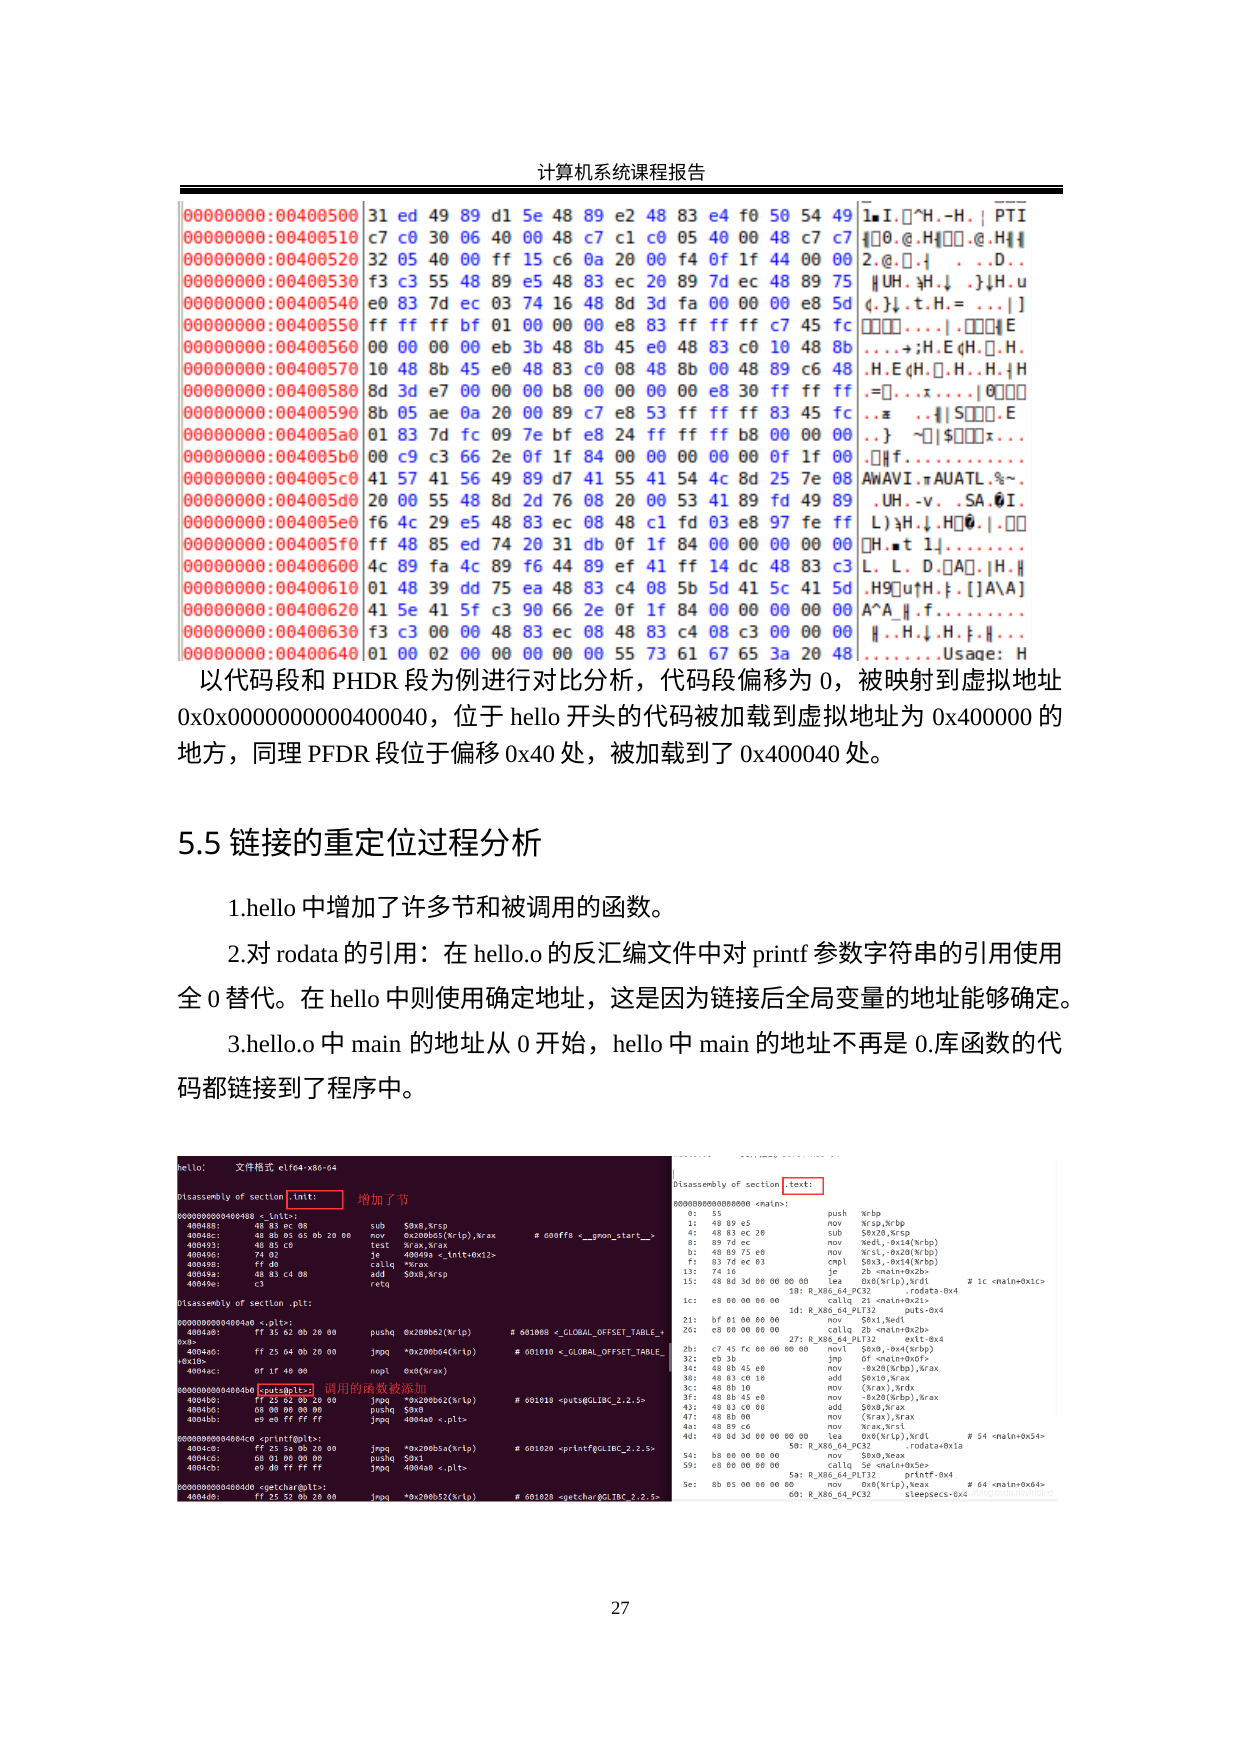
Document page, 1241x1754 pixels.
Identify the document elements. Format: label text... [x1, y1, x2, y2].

picture [177, 1156, 1057, 1502]
picture [177, 200, 1032, 661]
text 2.对rodata的引用：在hello.o的反汇编文件中对printf参数字符串的引用使用全0替代。在hello中则使用确定地址，这是因为链接后全局变量的地址能够确定。 [177, 933, 1063, 1014]
text 1.hello中增加了许多节和被调用的函数。 [177, 888, 1063, 924]
text 3.hello.o中main 的地址从0开始，hello中main的地址不再是0.库函数的代码都链接到了程序中。 [177, 1024, 1063, 1105]
subtitle 5.5 链接的重定位过程分析 [177, 823, 1063, 863]
text 以代码段和PHDR段为例进行对比分析，代码段偏移为0，被映射到虚拟地址0x0x0000000000400040，位于hello开头的代码被加载到虚拟地址为0x400000的地方，同理PFDR段位于偏移0x40处，被加载到了0x400040处。 [177, 661, 1063, 769]
